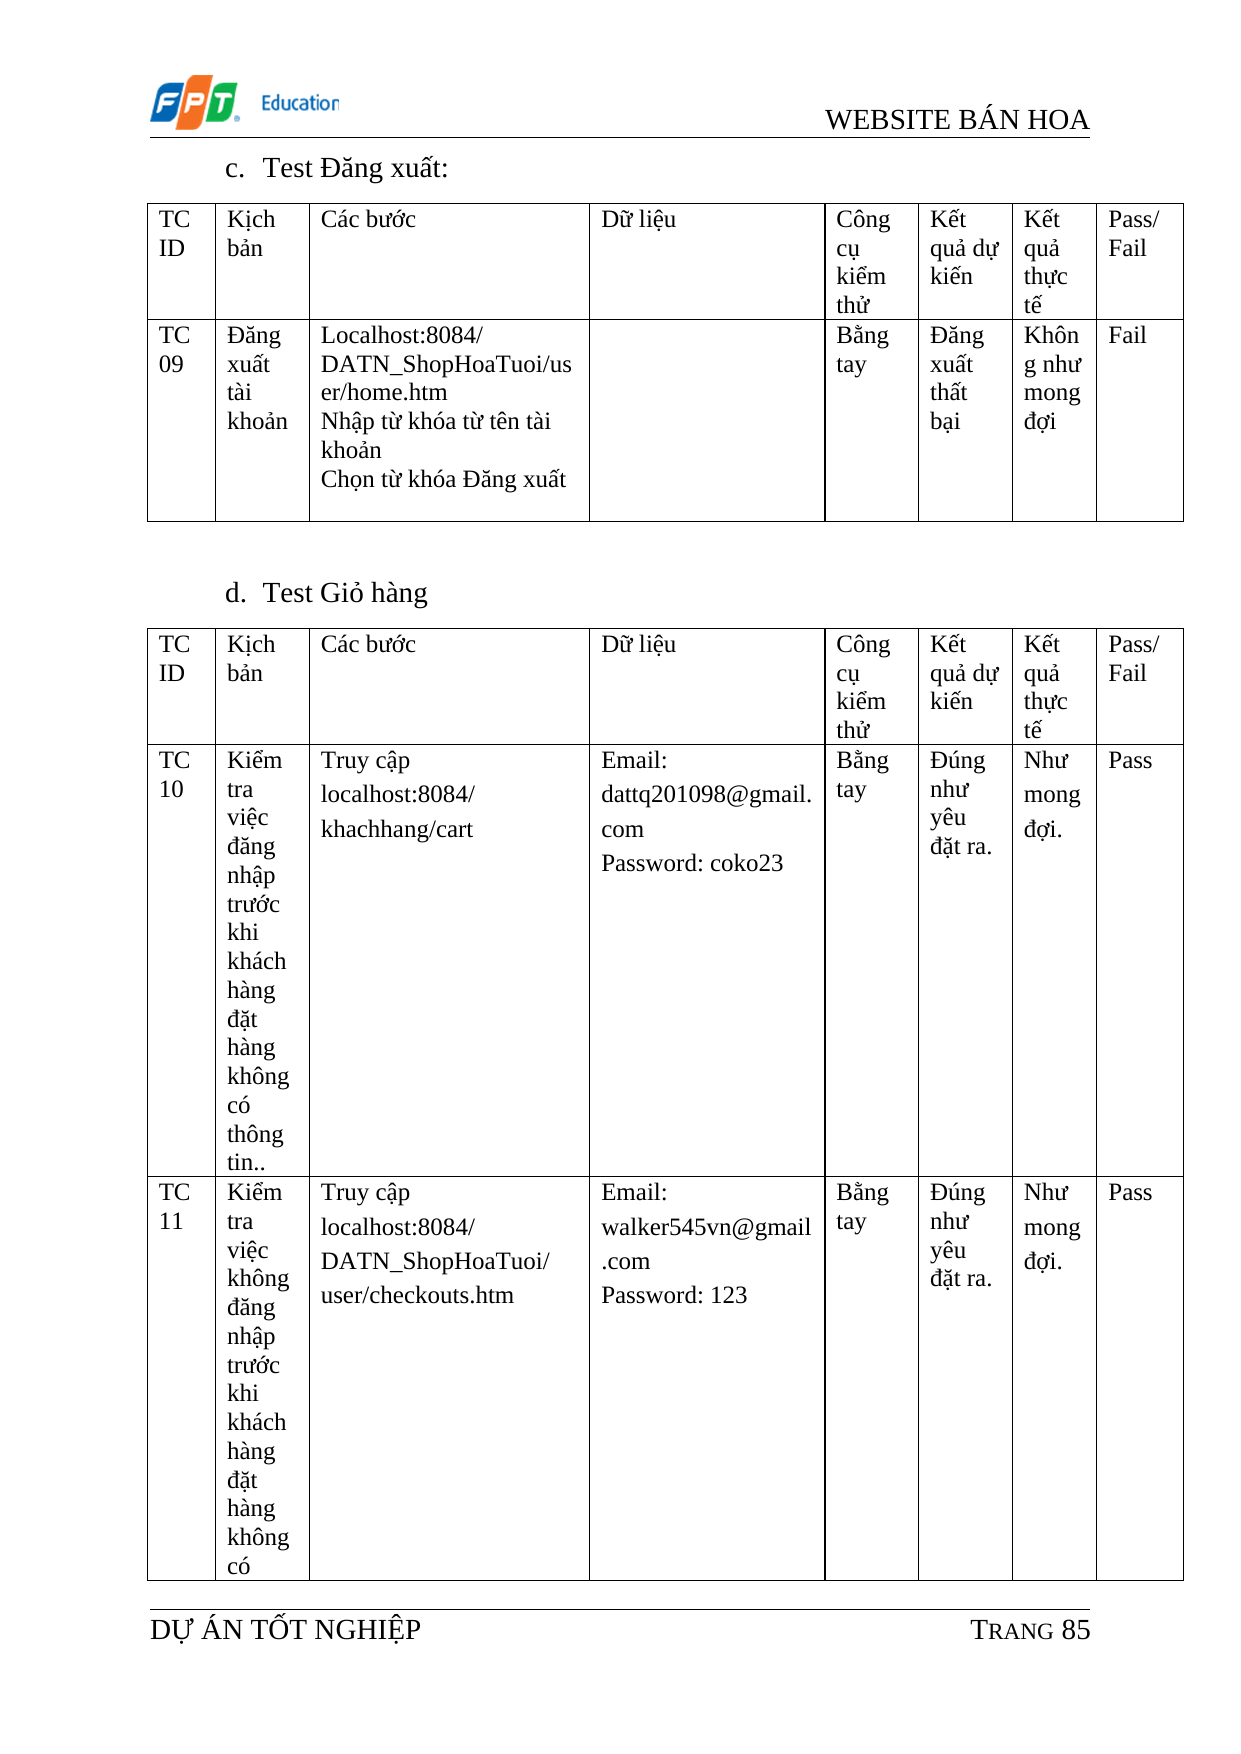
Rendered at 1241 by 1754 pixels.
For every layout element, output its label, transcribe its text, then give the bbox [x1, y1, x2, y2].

table_header Các bước [310, 204, 589, 319]
table_header Pass/Fail [1097, 629, 1183, 744]
table_cell Như mong đợi. [1013, 1177, 1096, 1580]
table_cell Truy cập localhost:8084/ khachhang/cart [310, 745, 589, 1176]
table_cell Đăng xuất thất bại [919, 320, 1012, 521]
table_cell [590, 320, 824, 521]
table_header Kịch bản [216, 204, 309, 319]
table_header Công cụ kiểm thử [826, 629, 918, 744]
table_header Các bước [310, 629, 589, 744]
table_cell Đăng xuất tài khoản [216, 320, 309, 521]
picture [150, 75, 339, 130]
table_header Kết quả thực tế [1013, 629, 1096, 744]
table_cell Pass [1097, 745, 1183, 1176]
table_cell TC 10 [148, 745, 215, 1176]
table_cell TC 11 [148, 1177, 215, 1580]
table_header Kết quả dự kiến [919, 204, 1012, 319]
table_cell Không như mong đợi [1013, 320, 1096, 521]
table_cell Như mong đợi. [1013, 745, 1096, 1176]
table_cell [590, 1177, 824, 1580]
table_cell Bằng tay [826, 745, 918, 1176]
table_cell Kiểm tra việc đăng nhập trước khi khách hàng đặt hàng không có thông tin.. [216, 745, 309, 1176]
table_header Dữ liệu [590, 629, 824, 744]
table_header Dữ liệu [590, 204, 824, 319]
table_cell Fail [1097, 320, 1183, 521]
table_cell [919, 1177, 1012, 1580]
table_header Pass/Fail [1097, 204, 1183, 319]
table_header Kết quả thực tế [1013, 204, 1096, 319]
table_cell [216, 1177, 309, 1580]
list Test Giỏ hàng [225, 575, 1090, 608]
table_header TC ID [148, 629, 215, 744]
table_cell Email: dattq201098@gmail.com Password: coko23 [590, 745, 824, 1176]
table_header TC ID [148, 204, 215, 319]
table_header Kịch bản [216, 629, 309, 744]
table_cell Pass [1097, 1177, 1183, 1580]
table_cell Đúng như yêu đặt ra. [919, 745, 1012, 1176]
table_cell Bằng tay [826, 1177, 918, 1580]
list Test Đăng xuất: [225, 150, 1090, 183]
table_cell TC 09 [148, 320, 215, 521]
table_cell Localhost:8084/ DATN_ShopHoaTuoi/user/home.htm Nhập từ khóa từ tên tài khoản Chọn từ khóa Đăng xuất [310, 320, 589, 521]
table_header Kết quả dự kiến [919, 629, 1012, 744]
table_header Công cụ kiểm thử [826, 204, 918, 319]
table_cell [310, 1177, 589, 1580]
table_cell Bằng tay [826, 320, 918, 521]
